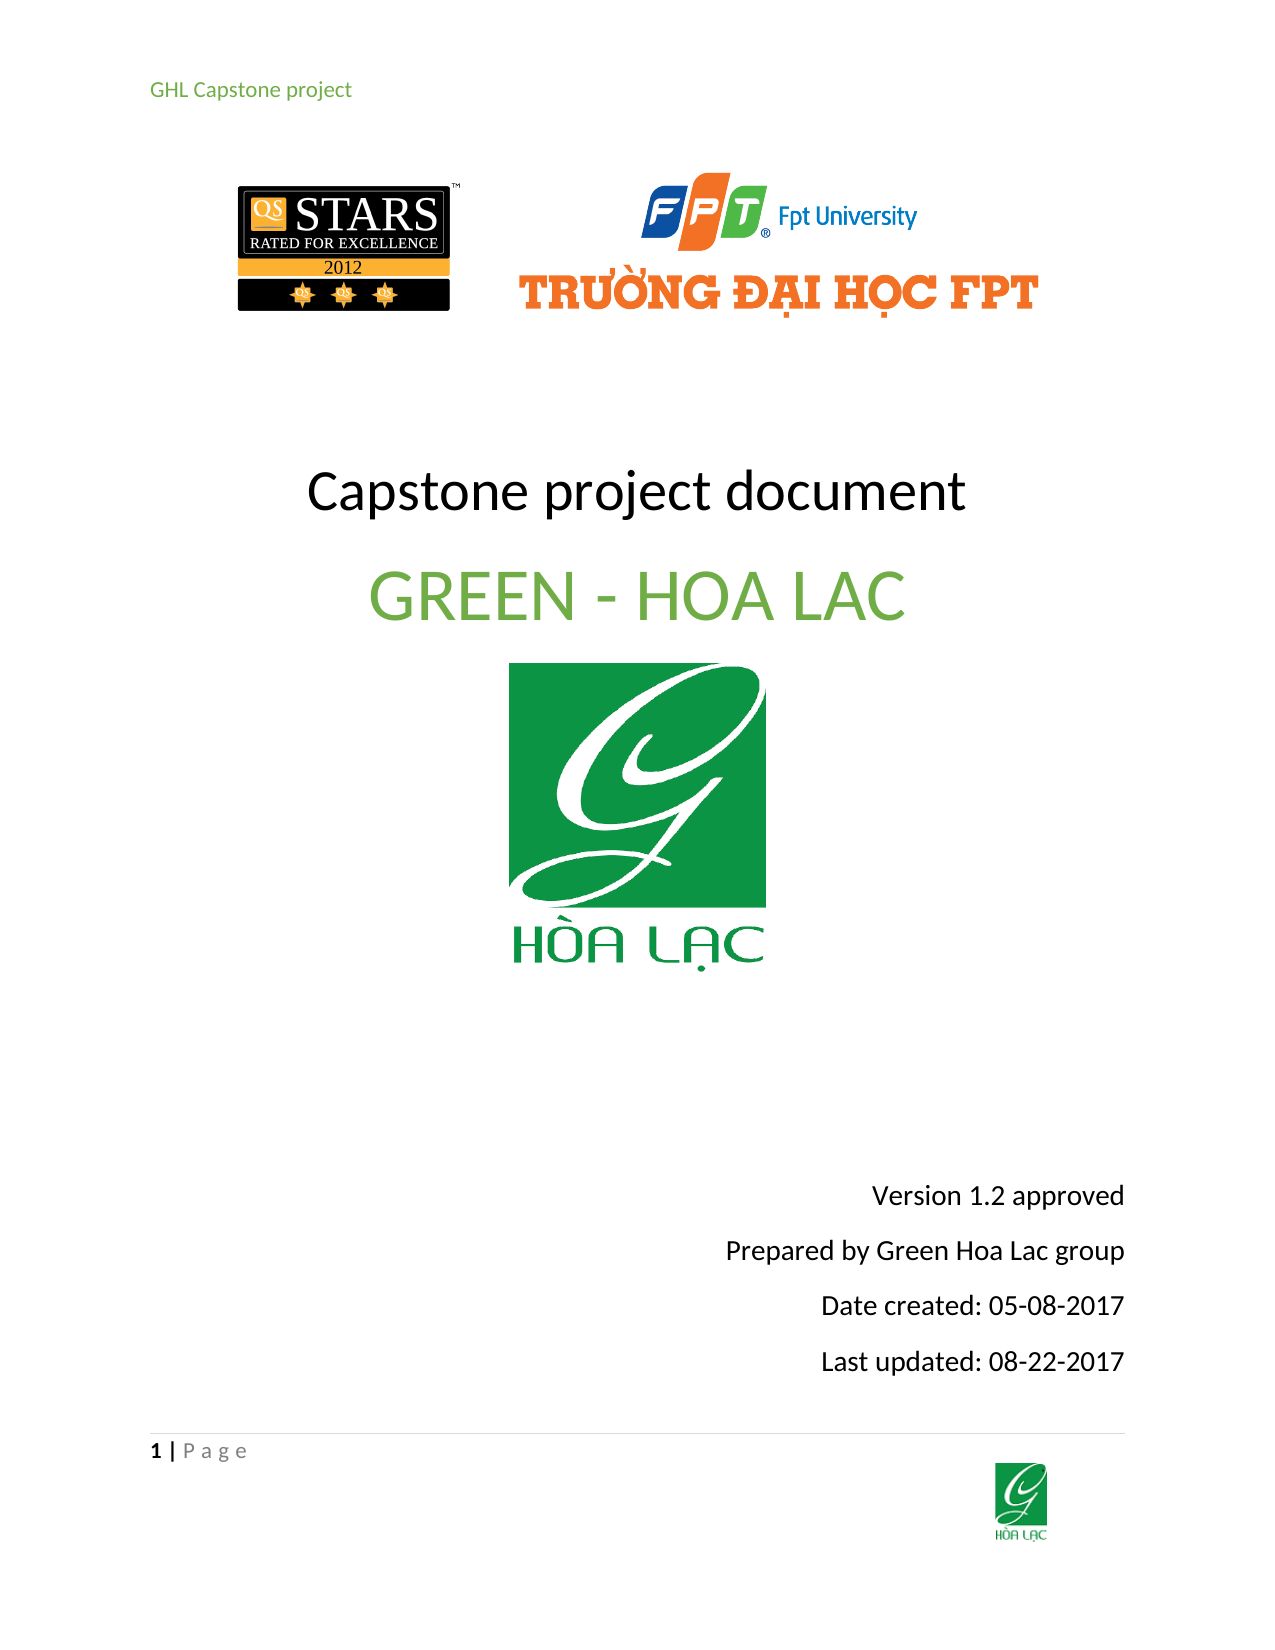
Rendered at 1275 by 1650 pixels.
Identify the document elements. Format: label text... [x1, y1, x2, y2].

text Prepared by Green Hoa Lac group [150, 1232, 1125, 1268]
text GREEN - HOA LAC [150, 547, 1125, 639]
text Date created: 05-08-2017 [150, 1287, 1125, 1323]
picture [995, 1463, 1047, 1542]
picture [206, 150, 1068, 342]
text Capstone project document [150, 454, 1125, 525]
picture [509, 663, 766, 972]
text Version 1.2 approved [150, 1177, 1125, 1213]
text Last updated: 08-22-2017 [150, 1343, 1125, 1378]
